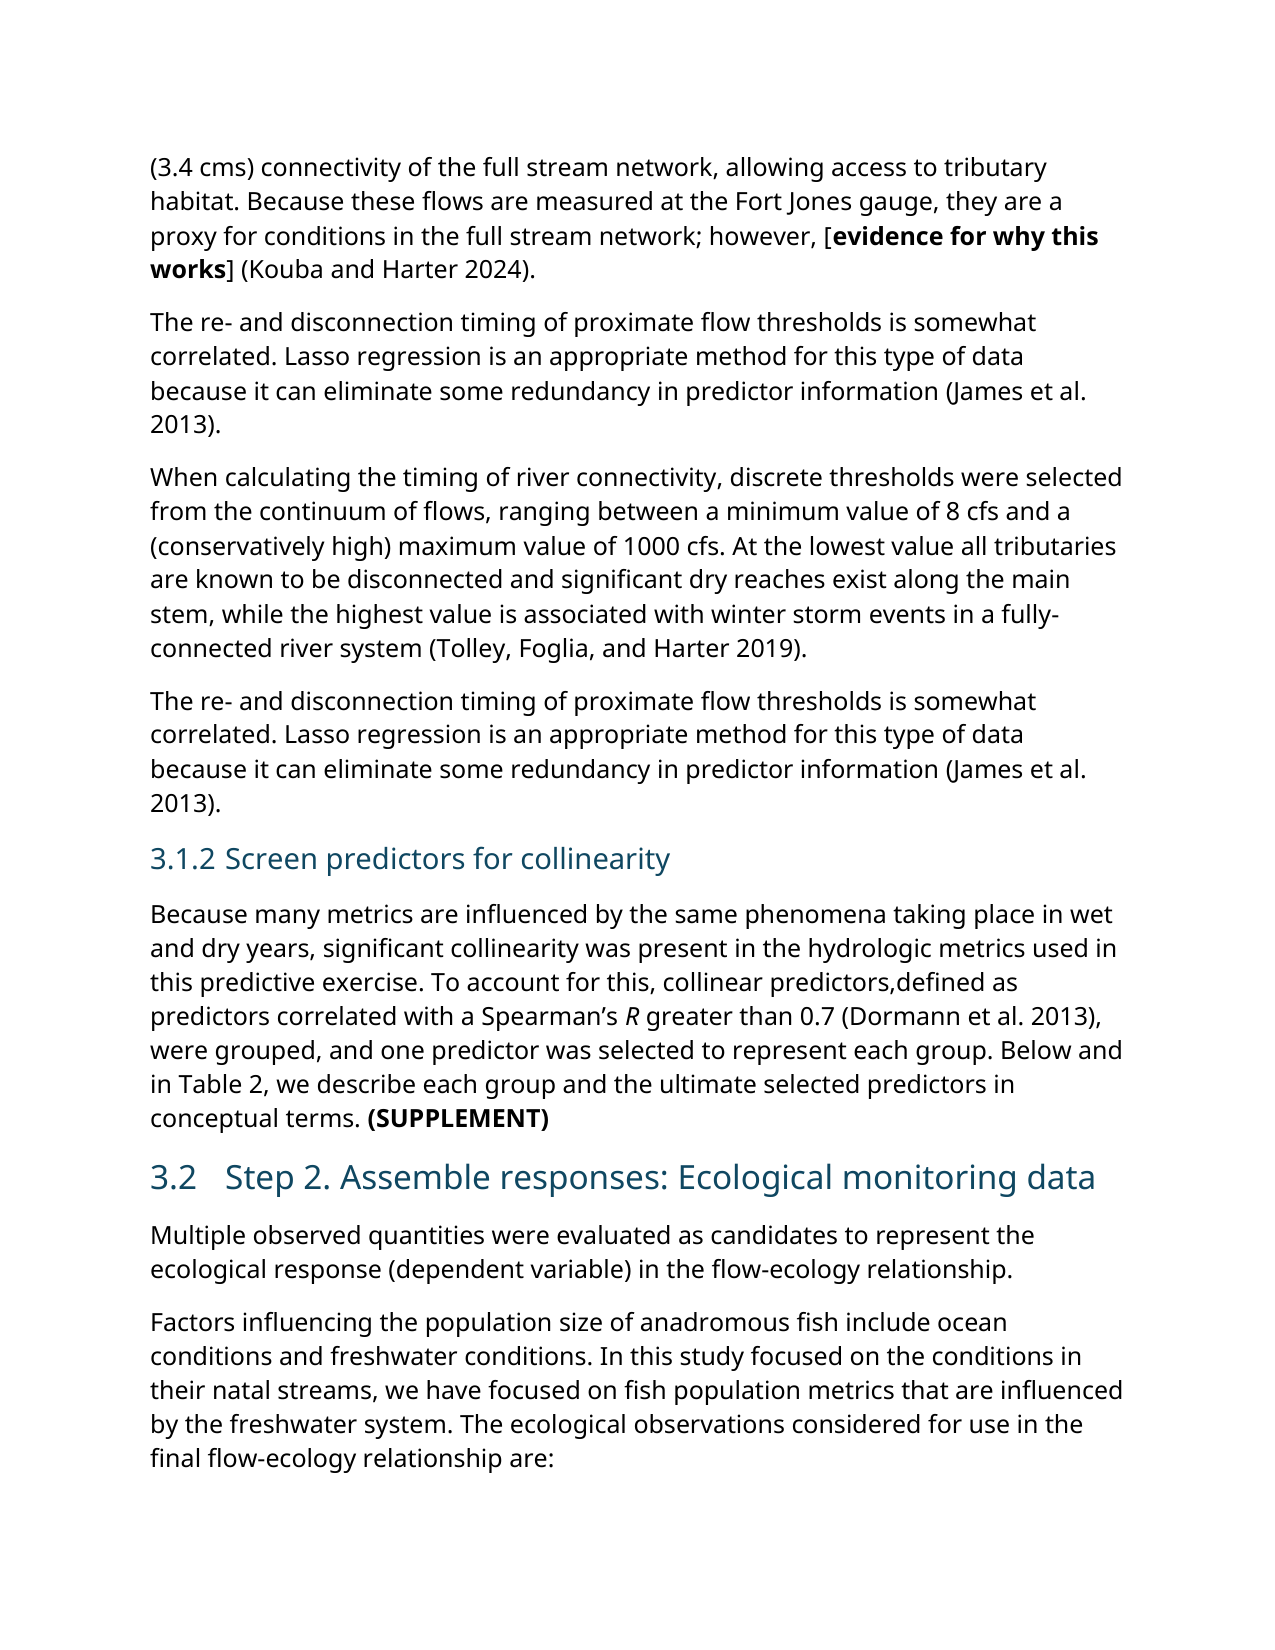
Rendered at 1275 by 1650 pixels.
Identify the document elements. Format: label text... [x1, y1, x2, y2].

subtitle 3.2 Step 2. Assemble responses: Ecological monitoring data [150, 1154, 1125, 1199]
text Multiple observed quantities were evaluated as candidates to represent the ecological response (dependent variable) in the flow-ecology relationship. [150, 1218, 1125, 1286]
text Factors influencing the population size of anadromous fish include ocean conditions and freshwater conditions. In this study focused on the conditions in their natal streams, we have focused on fish population metrics that are influenced by the freshwater system. The ecological observations considered for use in the final flow-ecology relationship are: [150, 1305, 1125, 1475]
text The re- and disconnection timing of proximate flow thresholds is somewhat correlated. Lasso regression is an appropriate method for this type of data because it can eliminate some redundancy in predictor information (James et al. 2013). [150, 683, 1125, 819]
subtitle 3.1.2 Screen predictors for collinearity [150, 838, 1125, 878]
text Because many metrics are influenced by the same phenomena taking place in wet and dry years, significant collinearity was present in the hydrologic metrics used in this predictive exercise. To account for this, collinear predictors,defined as predictors correlated with a Spearman’s R greater than 0.7 (Dormann et al. 2013), were grouped, and one predictor was selected to represent each group. Below and in Table 2, we describe each group and the ultimate selected predictors in conceptual terms. (SUPPLEMENT) [150, 897, 1125, 1135]
text When calculating the timing of river connectivity, discrete thresholds were selected from the continuum of flows, ranging between a minimum value of 8 cfs and a (conservatively high) maximum value of 1000 cfs. At the lowest value all tributaries are known to be disconnected and significant dry reaches exist along the main stem, while the highest value is associated with winter storm events in a fully-connected river system (Tolley, Foglia, and Harter 2019). [150, 460, 1125, 664]
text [150, 150, 1125, 286]
text The re- and disconnection timing of proximate flow thresholds is somewhat correlated. Lasso regression is an appropriate method for this type of data because it can eliminate some redundancy in predictor information (James et al. 2013). [150, 305, 1125, 441]
